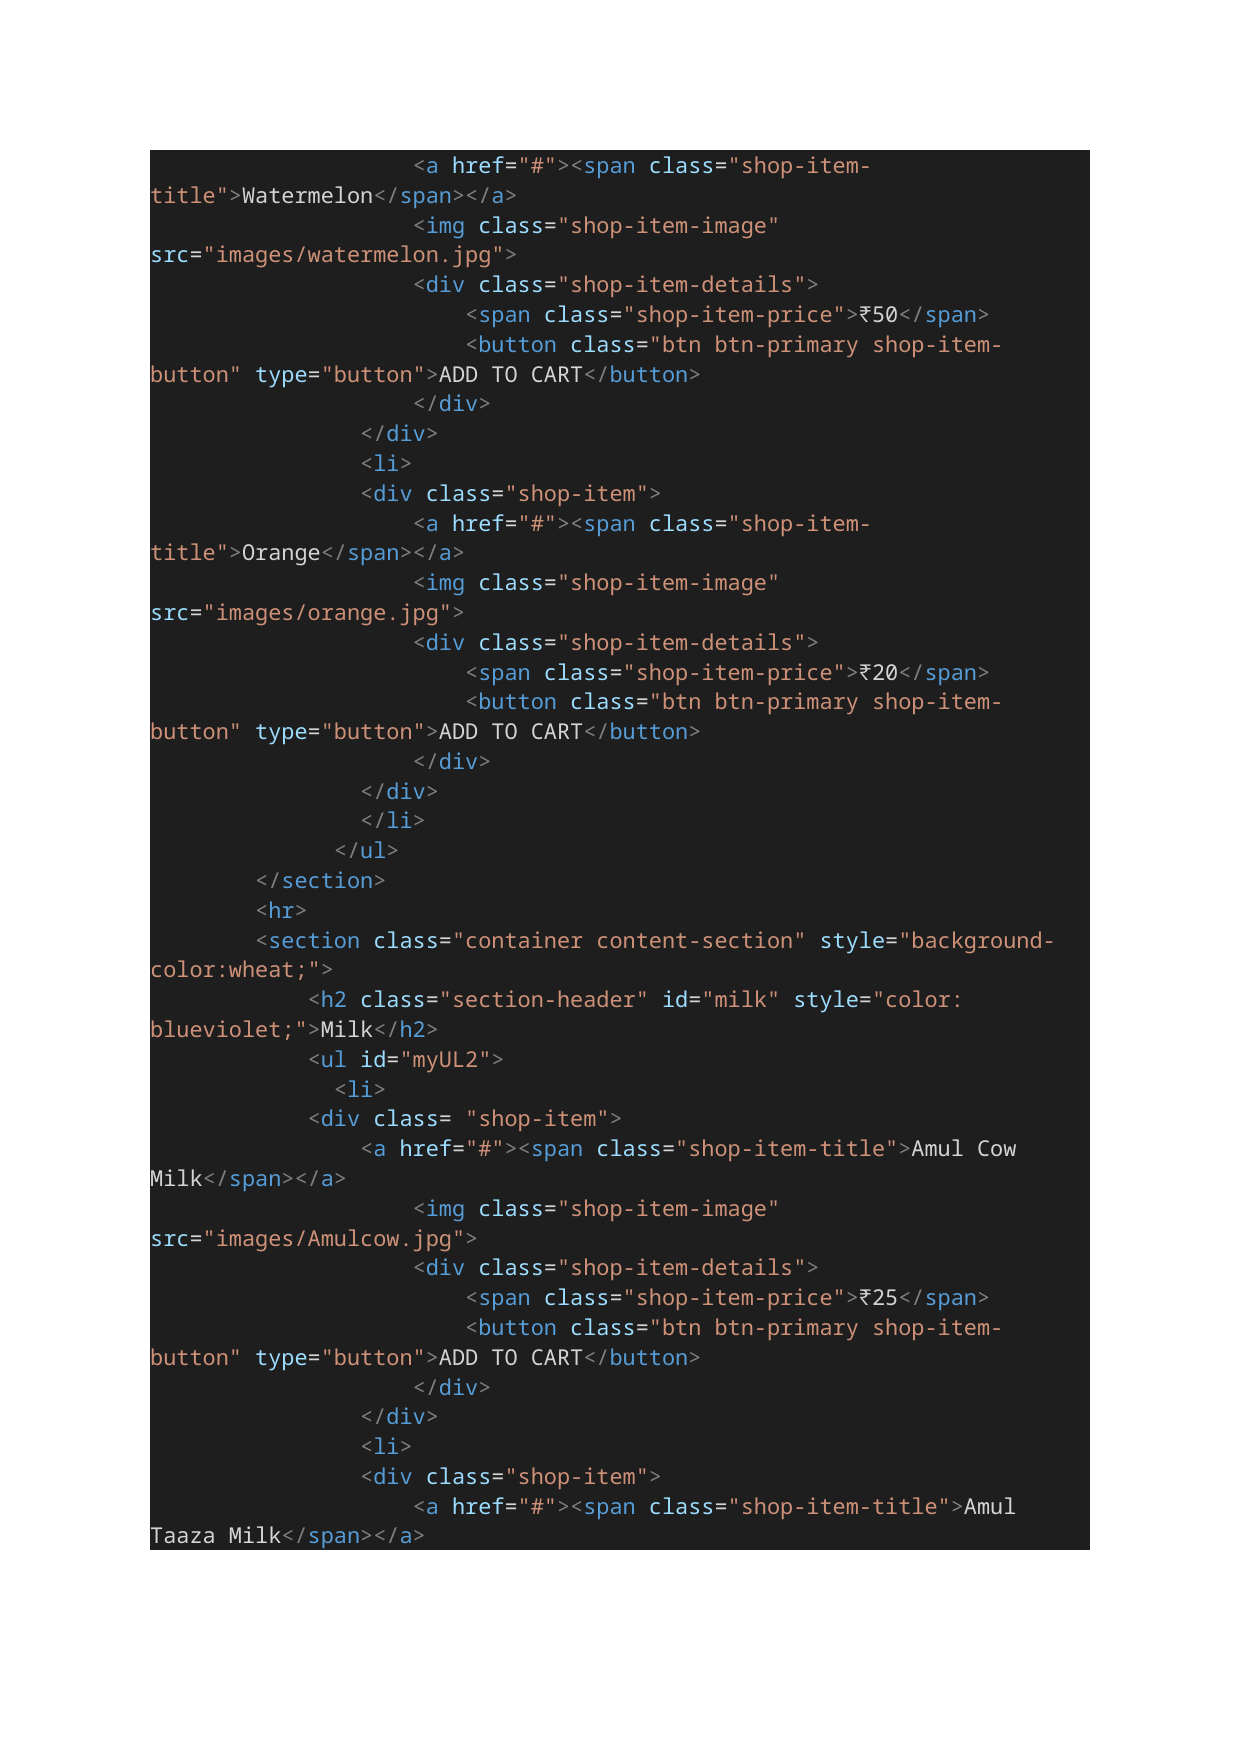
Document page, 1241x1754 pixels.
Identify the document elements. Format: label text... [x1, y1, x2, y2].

text <div class= "shop-item"> [150, 1103, 1090, 1133]
text <a href="#"><span class="shop-item-title">Orange</span></a> [150, 507, 1090, 567]
text <div class="shop-item-details"> [150, 627, 1090, 656]
text </div> [150, 418, 1090, 448]
text <section class="container content-section" style="background-color:wheat;"> [150, 924, 1090, 984]
text </div> [150, 776, 1090, 805]
text </div> [150, 388, 1090, 418]
text <hr> [150, 895, 1090, 924]
text <div class="shop-item"> [150, 478, 1090, 507]
text <h2 class="section-header" id="milk" style="color: blueviolet;">Milk</h2> [150, 984, 1090, 1044]
text <a href="#"><span class="shop-item-title">Amul Taaza Milk</span></a> [150, 1491, 1090, 1550]
text <ul id="myUL2"> [150, 1044, 1090, 1073]
text <li> [150, 1431, 1090, 1461]
text <img class="shop-item-image" src="images/Amulcow.jpg"> [150, 1193, 1090, 1252]
text <img class="shop-item-image" src="images/orange.jpg"> [150, 567, 1090, 627]
text <div class="shop-item-details"> [150, 269, 1090, 299]
text <button class="btn btn-primary shop-item-button" type="button">ADD TO CART</button> [150, 686, 1090, 746]
text </div> [150, 746, 1090, 776]
text <div class="shop-item-details"> [150, 1252, 1090, 1282]
text <span class="shop-item-price">₹50</span> [150, 299, 1090, 329]
text </div> [150, 1401, 1090, 1431]
text <button class="btn btn-primary shop-item-button" type="button">ADD TO CART</button> [150, 329, 1090, 388]
text <a href="#"><span class="shop-item-title">Watermelon</span></a> [150, 150, 1090, 209]
text </li> [150, 805, 1090, 835]
text </ul> [150, 835, 1090, 865]
text </div> [150, 1371, 1090, 1401]
text <a href="#"><span class="shop-item-title">Amul Cow Milk</span></a> [150, 1133, 1090, 1193]
text <li> [150, 448, 1090, 478]
text <li> [150, 1073, 1090, 1103]
text <span class="shop-item-price">₹20</span> [150, 656, 1090, 686]
text <div class="shop-item"> [150, 1461, 1090, 1491]
text <img class="shop-item-image" src="images/watermelon.jpg"> [150, 209, 1090, 269]
text </section> [150, 865, 1090, 895]
text <span class="shop-item-price">₹25</span> [150, 1282, 1090, 1312]
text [150, 1312, 1090, 1371]
